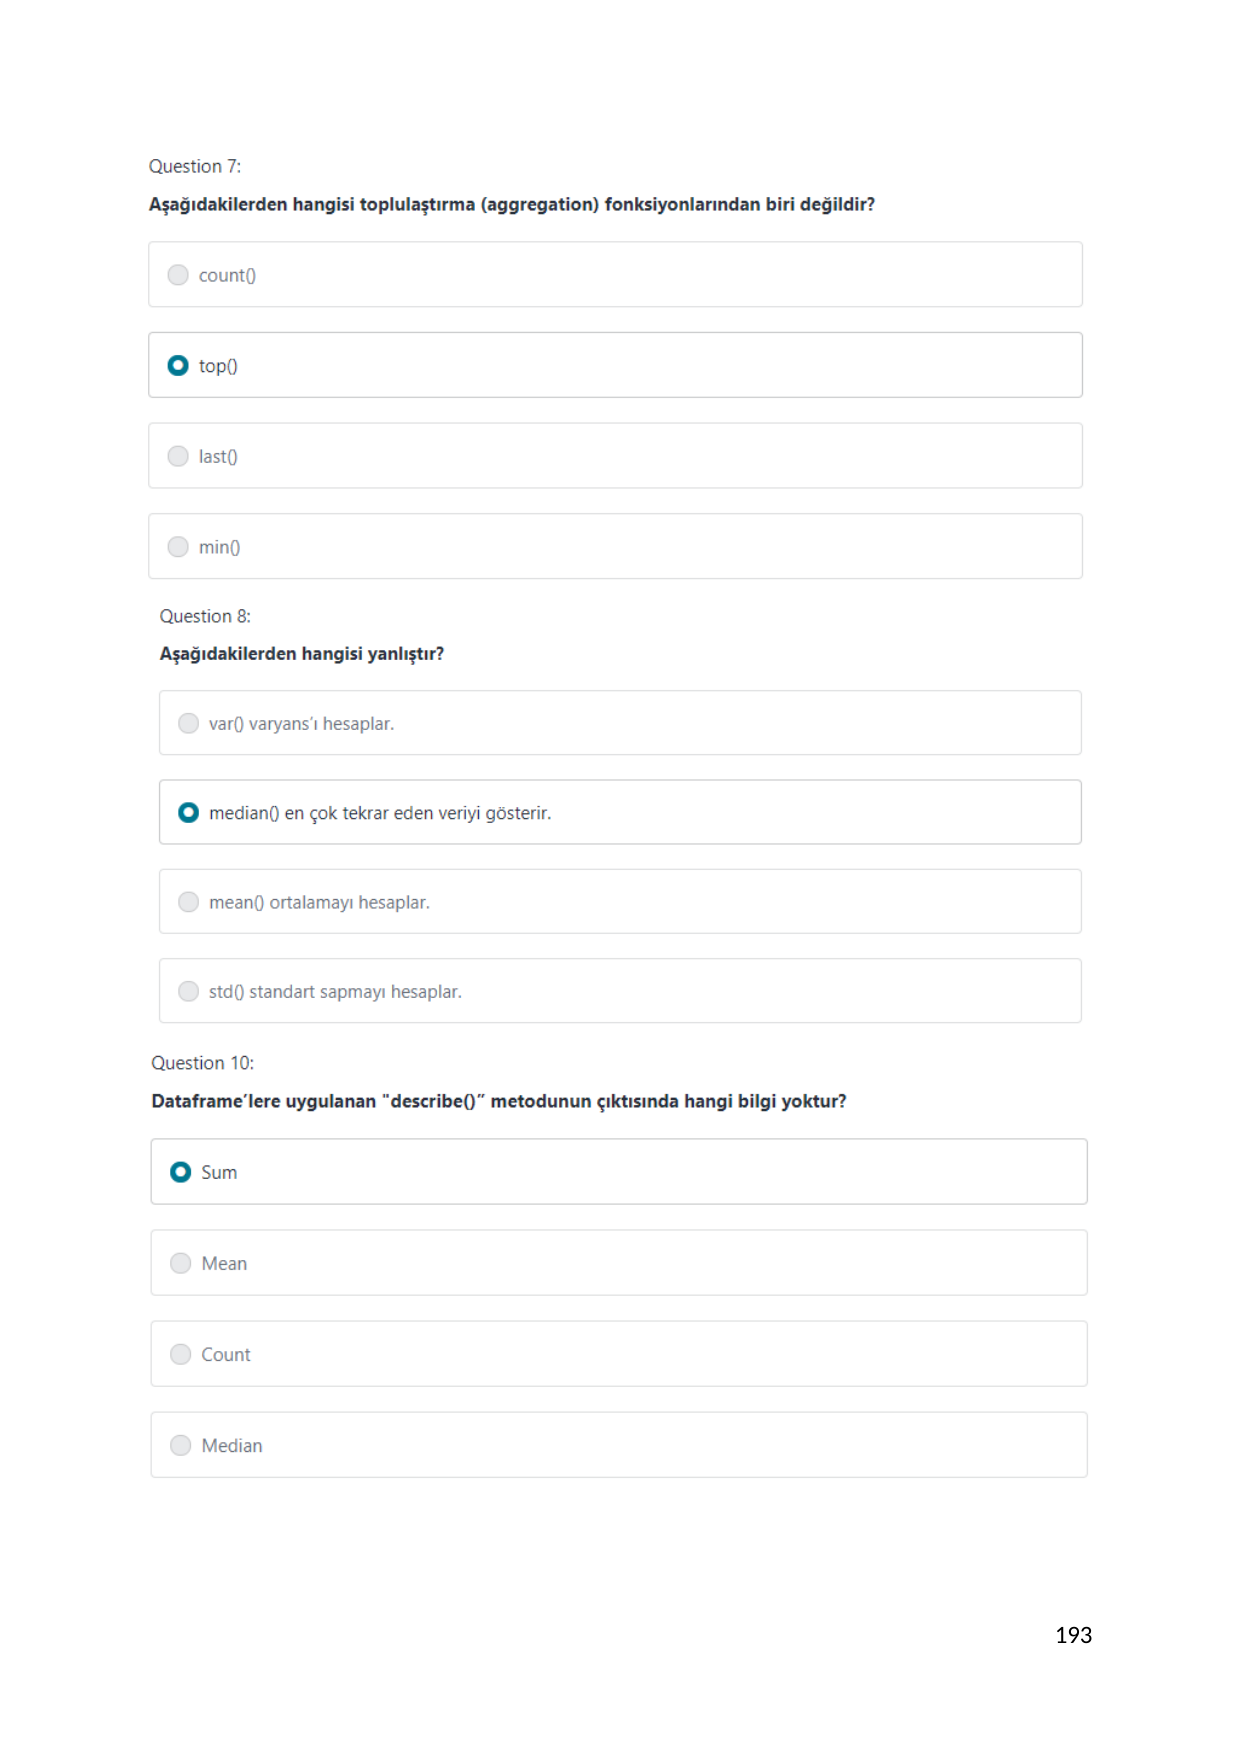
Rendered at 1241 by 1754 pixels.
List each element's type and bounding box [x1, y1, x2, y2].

picture [147, 596, 1093, 1033]
picture [147, 147, 1093, 594]
picture [147, 1052, 1093, 1499]
